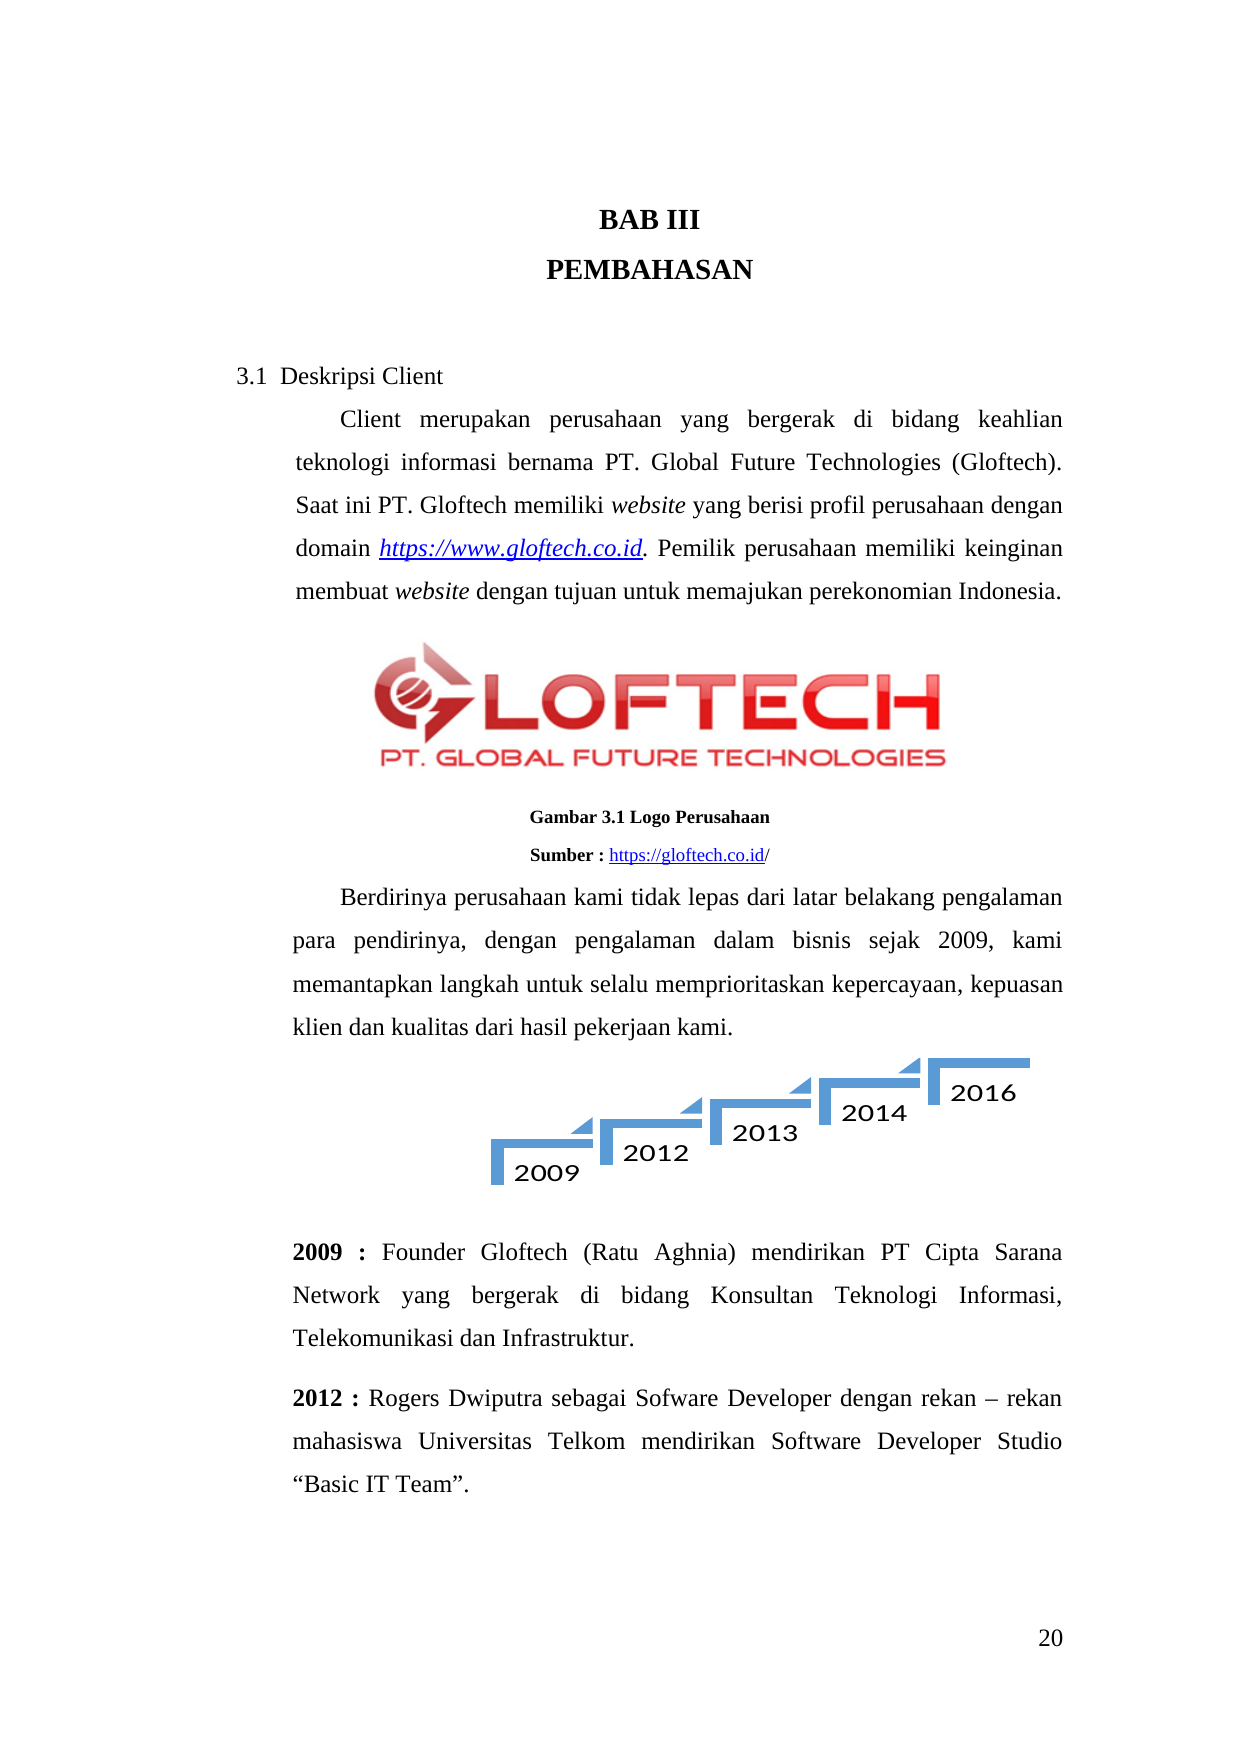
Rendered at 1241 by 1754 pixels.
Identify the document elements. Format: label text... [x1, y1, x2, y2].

text Berdirinya perusahaan kami tidak lepas dari latar belakang pengalaman para pendirinya, dengan pengalaman dalam bisnis sejak 2009, kami memantapkan langkah untuk selalu memprioritaskan kepercayaan, kepuasan klien dan kualitas dari hasil pekerjaan kami. [292, 882, 1063, 1041]
subtitle BAB III [236, 202, 1063, 236]
text Sumber : https://gloftech.co.id/ [236, 844, 1063, 866]
picture [334, 636, 965, 776]
subtitle 3.1 Deskripsi Client [236, 361, 1063, 389]
text 2012 : Rogers Dwiputra sebagai Sofware Developer dengan rekan – rekan mahasiswa Universitas Telkom mendirikan Software Developer Studio “Basic IT Team”. [292, 1383, 1063, 1498]
text Client merupakan perusahaan yang bergerak di bidang keahlian teknologi informasi bernama PT. Global Future Technologies (Gloftech). Saat ini PT. Gloftech memiliki website yang berisi profil perusahaan dengan domain https://www.gloftech.co.id. Pemilik perusahaan memiliki keinginan membuat website dengan tujuan untuk memajukan perekonomian Indonesia. [295, 404, 1063, 605]
text Gambar 3.1 Logo Perusahaan [236, 806, 1063, 827]
text 2009 : Founder Gloftech (Ratu Aghnia) mendirikan PT Cipta Sarana Network yang bergerak di bidang Konsultan Teknologi Informasi, Telekomunikasi dan Infrastruktur. [292, 1237, 1063, 1352]
picture [712, 1101, 808, 1142]
text PEMBAHASAN [236, 252, 1063, 286]
